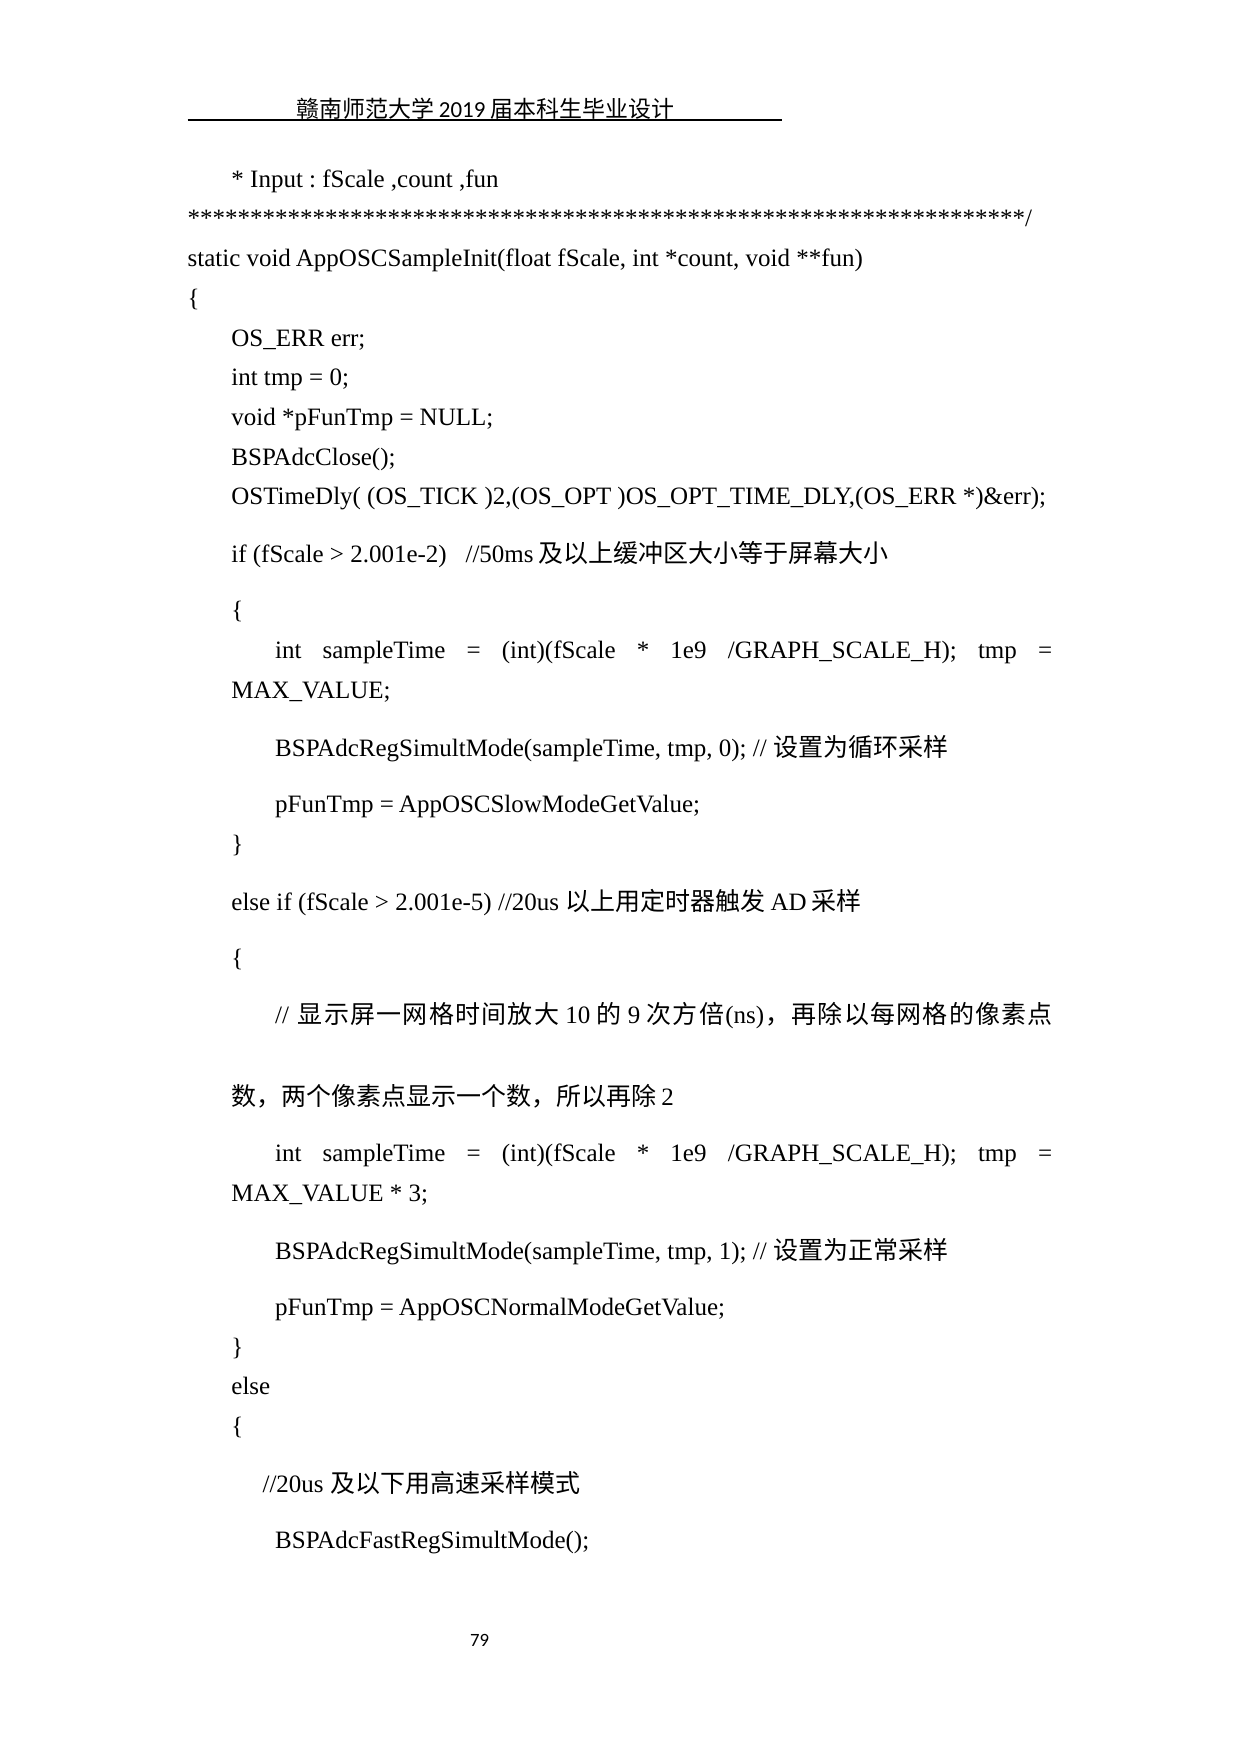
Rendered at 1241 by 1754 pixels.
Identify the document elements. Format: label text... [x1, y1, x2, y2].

text else [187, 1369, 1053, 1402]
text int sampleTime = (int)(fScale * 1e9 /GRAPH_SCALE_H); tmp = MAX_VALUE; [231, 633, 1053, 706]
text static void AppOSCSampleInit(float fScale, int *count, void **fun) [187, 241, 1053, 274]
text else if (fScale > 2.001e-5) //20us 以上用定时器触发AD采样 [187, 867, 1053, 932]
text { [187, 941, 1053, 973]
text // 显示屏一网格时间放大10的9次方倍(ns)，再除以每网格的像素点数，两个像素点显示一个数，所以再除2 [231, 980, 1053, 1127]
text pFunTmp = AppOSCSlowModeGetValue; [231, 787, 1053, 820]
text BSPAdcRegSimultMode(sampleTime, tmp, 1); // 设置为正常采样 [231, 1216, 1053, 1281]
text BSPAdcClose(); [187, 440, 1053, 472]
text { [187, 281, 1053, 313]
text int sampleTime = (int)(fScale * 1e9 /GRAPH_SCALE_H); tmp = MAX_VALUE * 3; [231, 1136, 1053, 1209]
text } [187, 827, 1053, 859]
text int tmp = 0; [187, 360, 1053, 393]
text BSPAdcRegSimultMode(sampleTime, tmp, 0); // 设置为循环采样 [231, 713, 1053, 778]
text OSTimeDly( (OS_TICK )2,(OS_OPT )OS_OPT_TIME_DLY,(OS_ERR *)&err); [187, 479, 1053, 512]
text OS_ERR err; [187, 321, 1053, 353]
text *******************************************************************/ [187, 202, 1053, 234]
text BSPAdcFastRegSimultMode(); [231, 1523, 1053, 1555]
text //20us 及以下用高速采样模式 [187, 1449, 1053, 1514]
text void *pFunTmp = NULL; [187, 400, 1053, 433]
text * Input : fScale ,count ,fun [187, 162, 1053, 194]
text { [187, 1409, 1053, 1442]
text } [187, 1330, 1053, 1362]
text pFunTmp = AppOSCNormalModeGetValue; [231, 1290, 1053, 1323]
text { [187, 593, 1053, 626]
text if (fScale > 2.001e-2) //50ms及以上缓冲区大小等于屏幕大小 [187, 519, 1053, 584]
